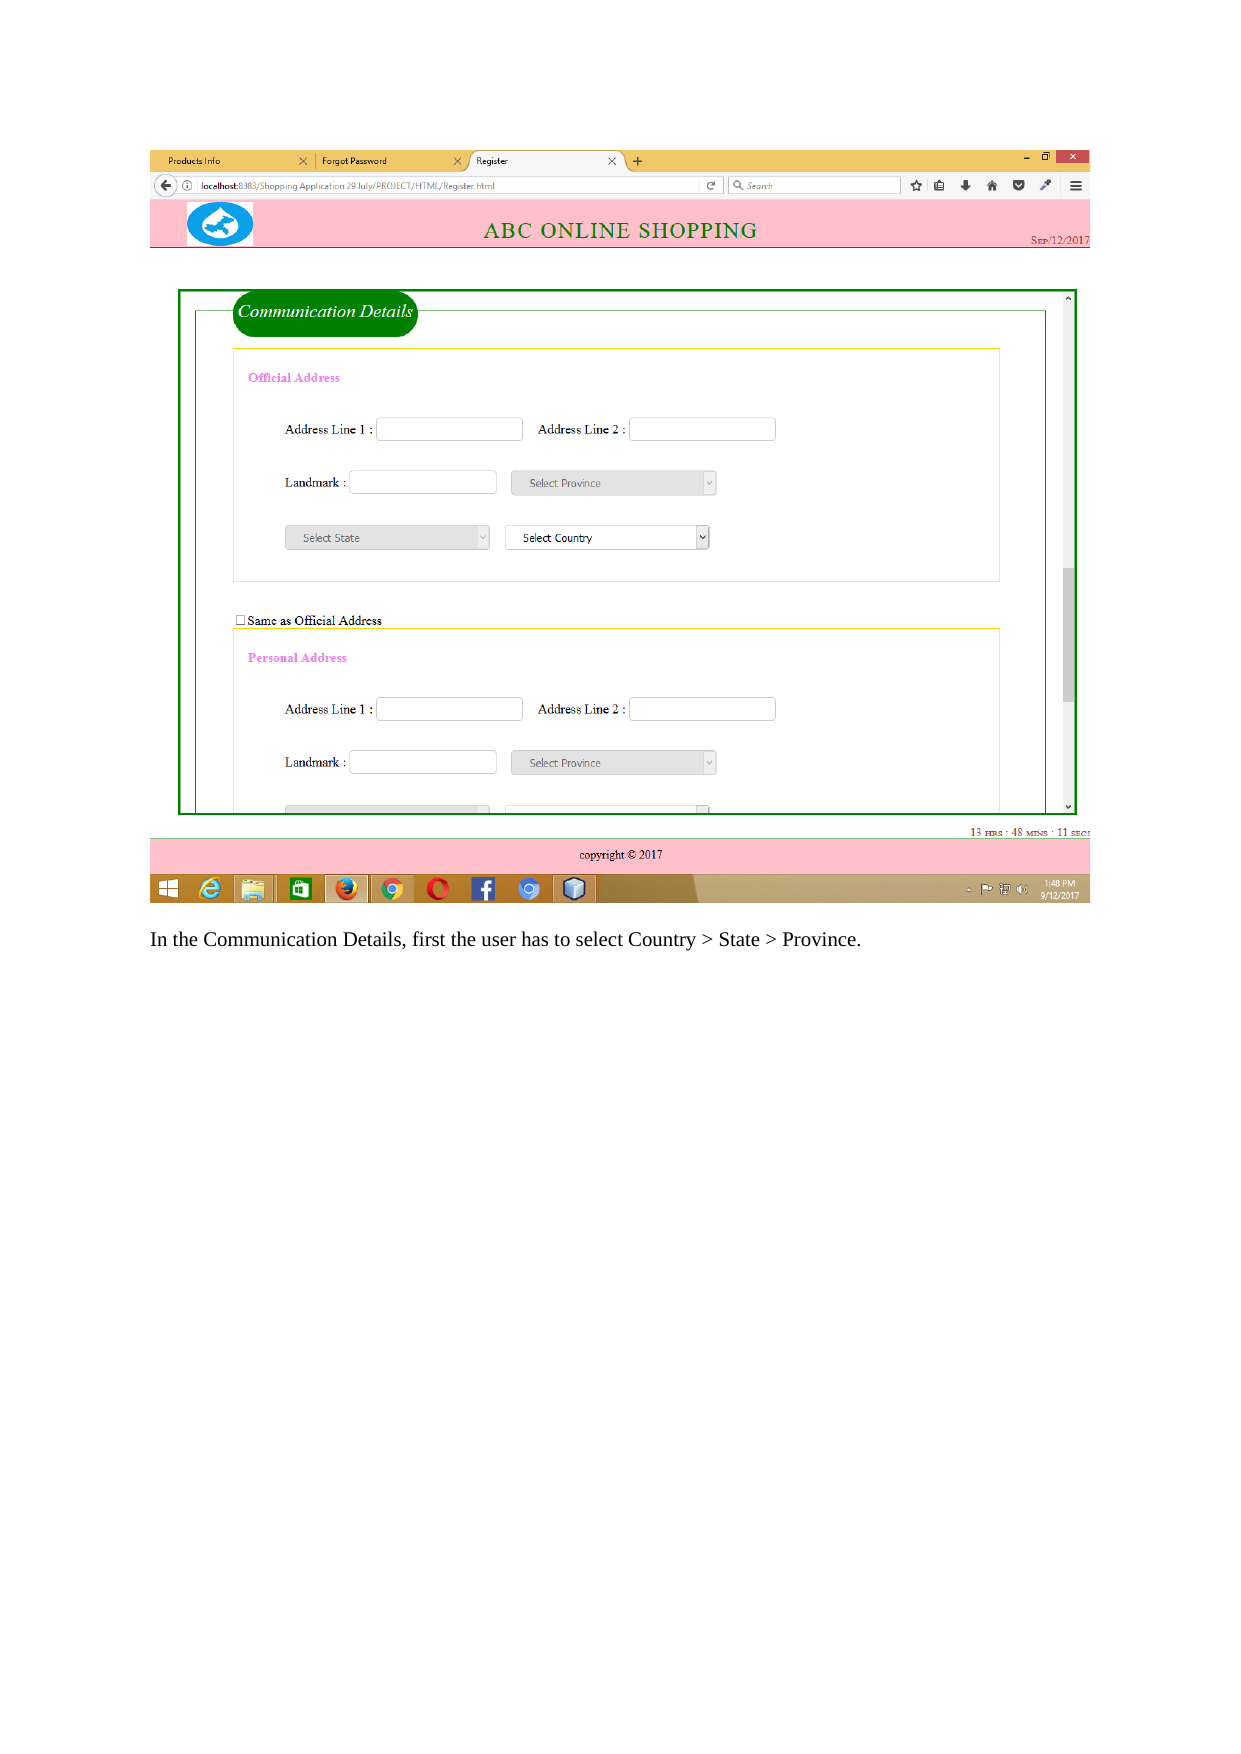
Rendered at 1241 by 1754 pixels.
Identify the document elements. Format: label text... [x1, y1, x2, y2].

picture [150, 150, 1091, 903]
text In the Communication Details, first the user has to select Country > State > Province. [150, 927, 1090, 951]
